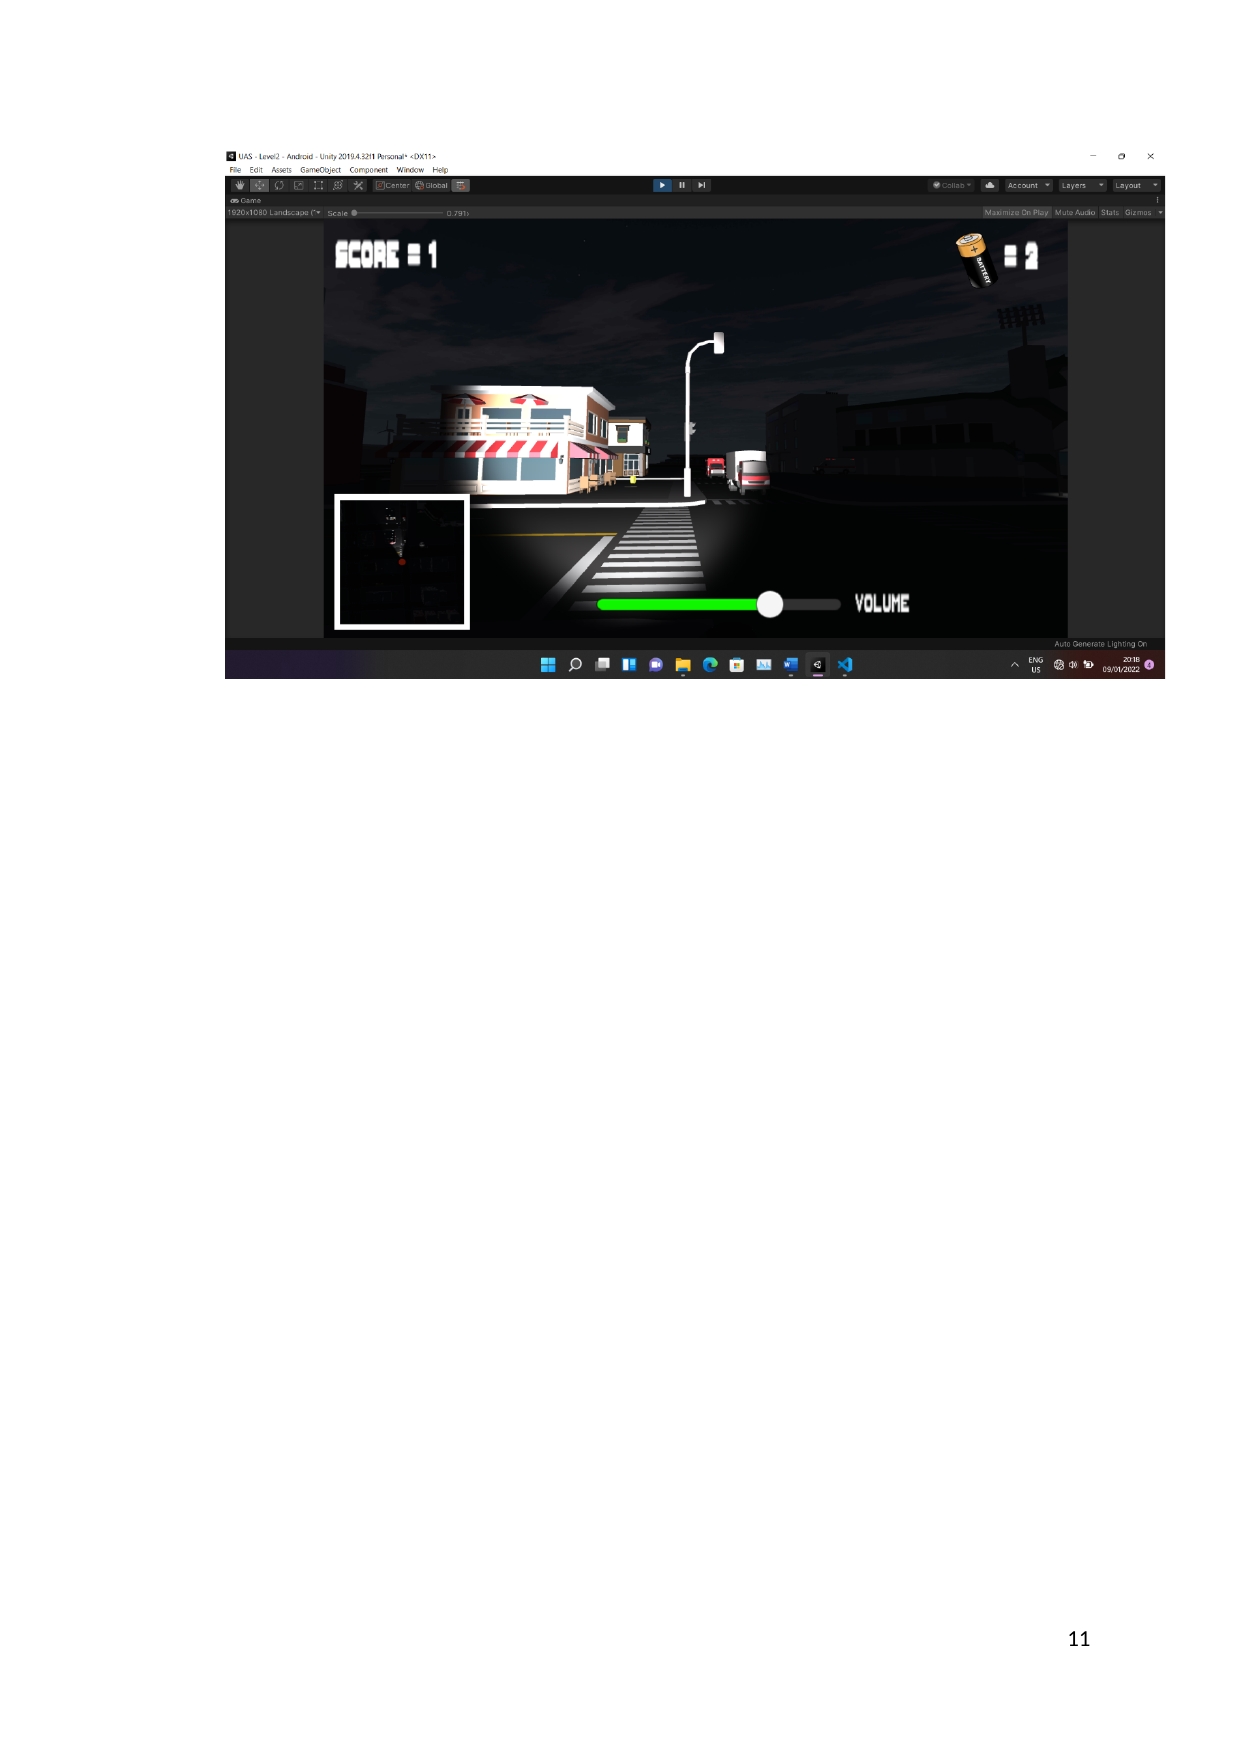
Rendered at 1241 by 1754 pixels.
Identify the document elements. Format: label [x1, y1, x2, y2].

picture [225, 150, 1166, 679]
